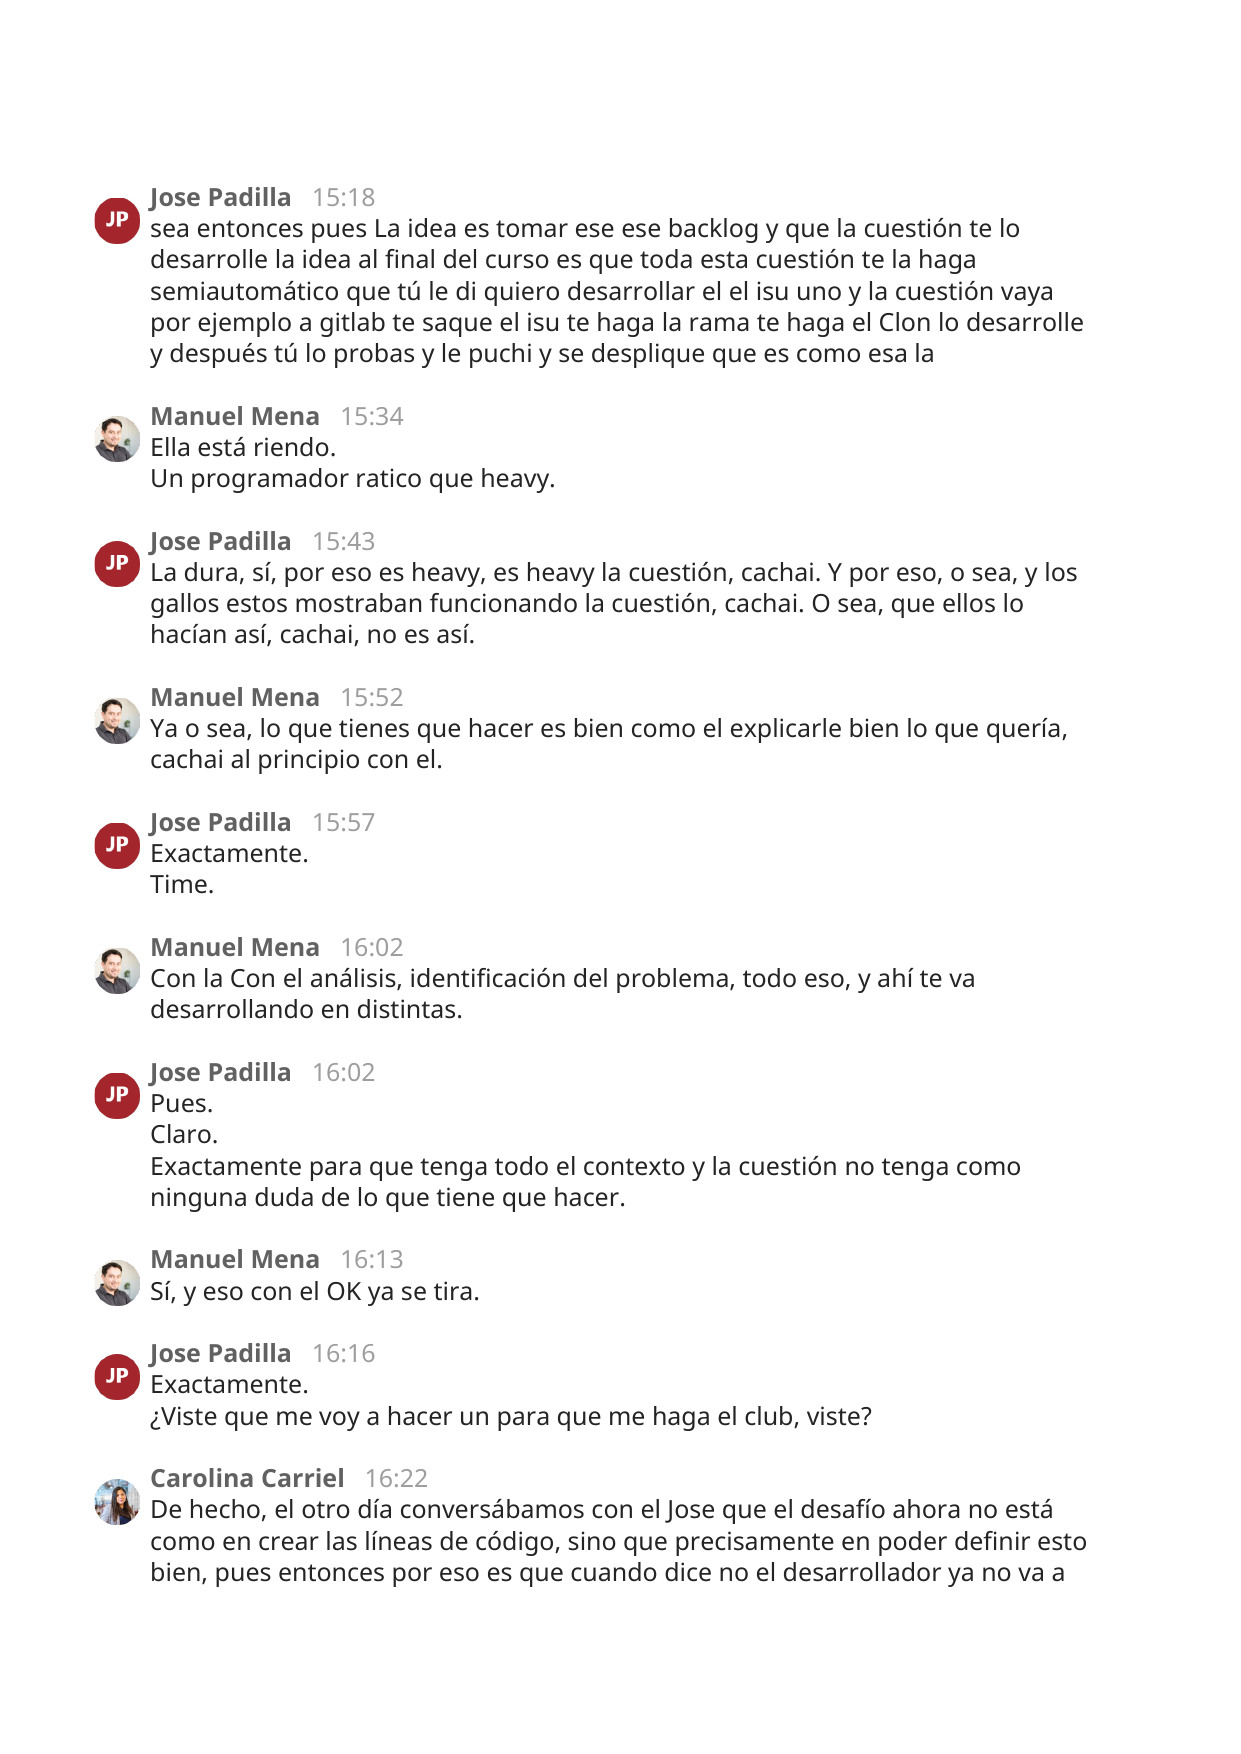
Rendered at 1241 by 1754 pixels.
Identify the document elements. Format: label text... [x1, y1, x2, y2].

picture [94, 1354, 140, 1400]
picture [94, 416, 140, 462]
picture [94, 1260, 140, 1306]
text Manuel Mena 16:02 Con la Con el análisis, identificación del problema, todo eso, y ahí te va desarrollando en distintas. [150, 900, 1090, 1025]
picture [94, 541, 140, 587]
picture [94, 1479, 140, 1525]
picture [94, 1073, 140, 1119]
text Manuel Mena 16:13 Sí, y eso con el OK ya se tira. [150, 1212, 1090, 1306]
text Jose Padilla 15:43 La dura, sí, por eso es heavy, es heavy la cuestión, cachai. Y por eso, o sea, y los gallos estos mostraban funcionando la cuestión, cachai. O sea, que ellos lo hacían así, cachai, no es así. [150, 494, 1090, 650]
picture [94, 823, 140, 869]
picture [94, 698, 140, 744]
text Manuel Mena 15:52 Ya o sea, lo que tienes que hacer es bien como el explicarle bien lo que quería, cachai al principio con el. [150, 650, 1090, 775]
picture [94, 948, 140, 994]
text Jose Padilla 15:57 Exactamente. Time. [150, 775, 1090, 900]
text Jose Padilla 16:16 Exactamente. ¿Viste que me voy a hacer un para que me haga el club, viste? [150, 1306, 1090, 1431]
text Jose Padilla 15:18 sea entonces pues La idea es tomar ese ese backlog y que la cuestión te lo desarrolle la idea al final del curso es que toda esta cuestión te la haga semiautomático que tú le di quiero desarrollar el el isu uno y la cuestión vaya por ejemplo a gitlab te saque el isu te haga la rama te haga el Clon lo desarrolle y después tú lo probas y le puchi y se desplique que es como esa la [150, 150, 1090, 369]
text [150, 1431, 1090, 1587]
text Manuel Mena 15:34 Ella está riendo. Un programador ratico que heavy. [150, 369, 1090, 494]
picture [94, 198, 140, 244]
text Jose Padilla 16:02 Pues. Claro. Exactamente para que tenga todo el contexto y la cuestión no tenga como ninguna duda de lo que tiene que hacer. [150, 1025, 1090, 1212]
